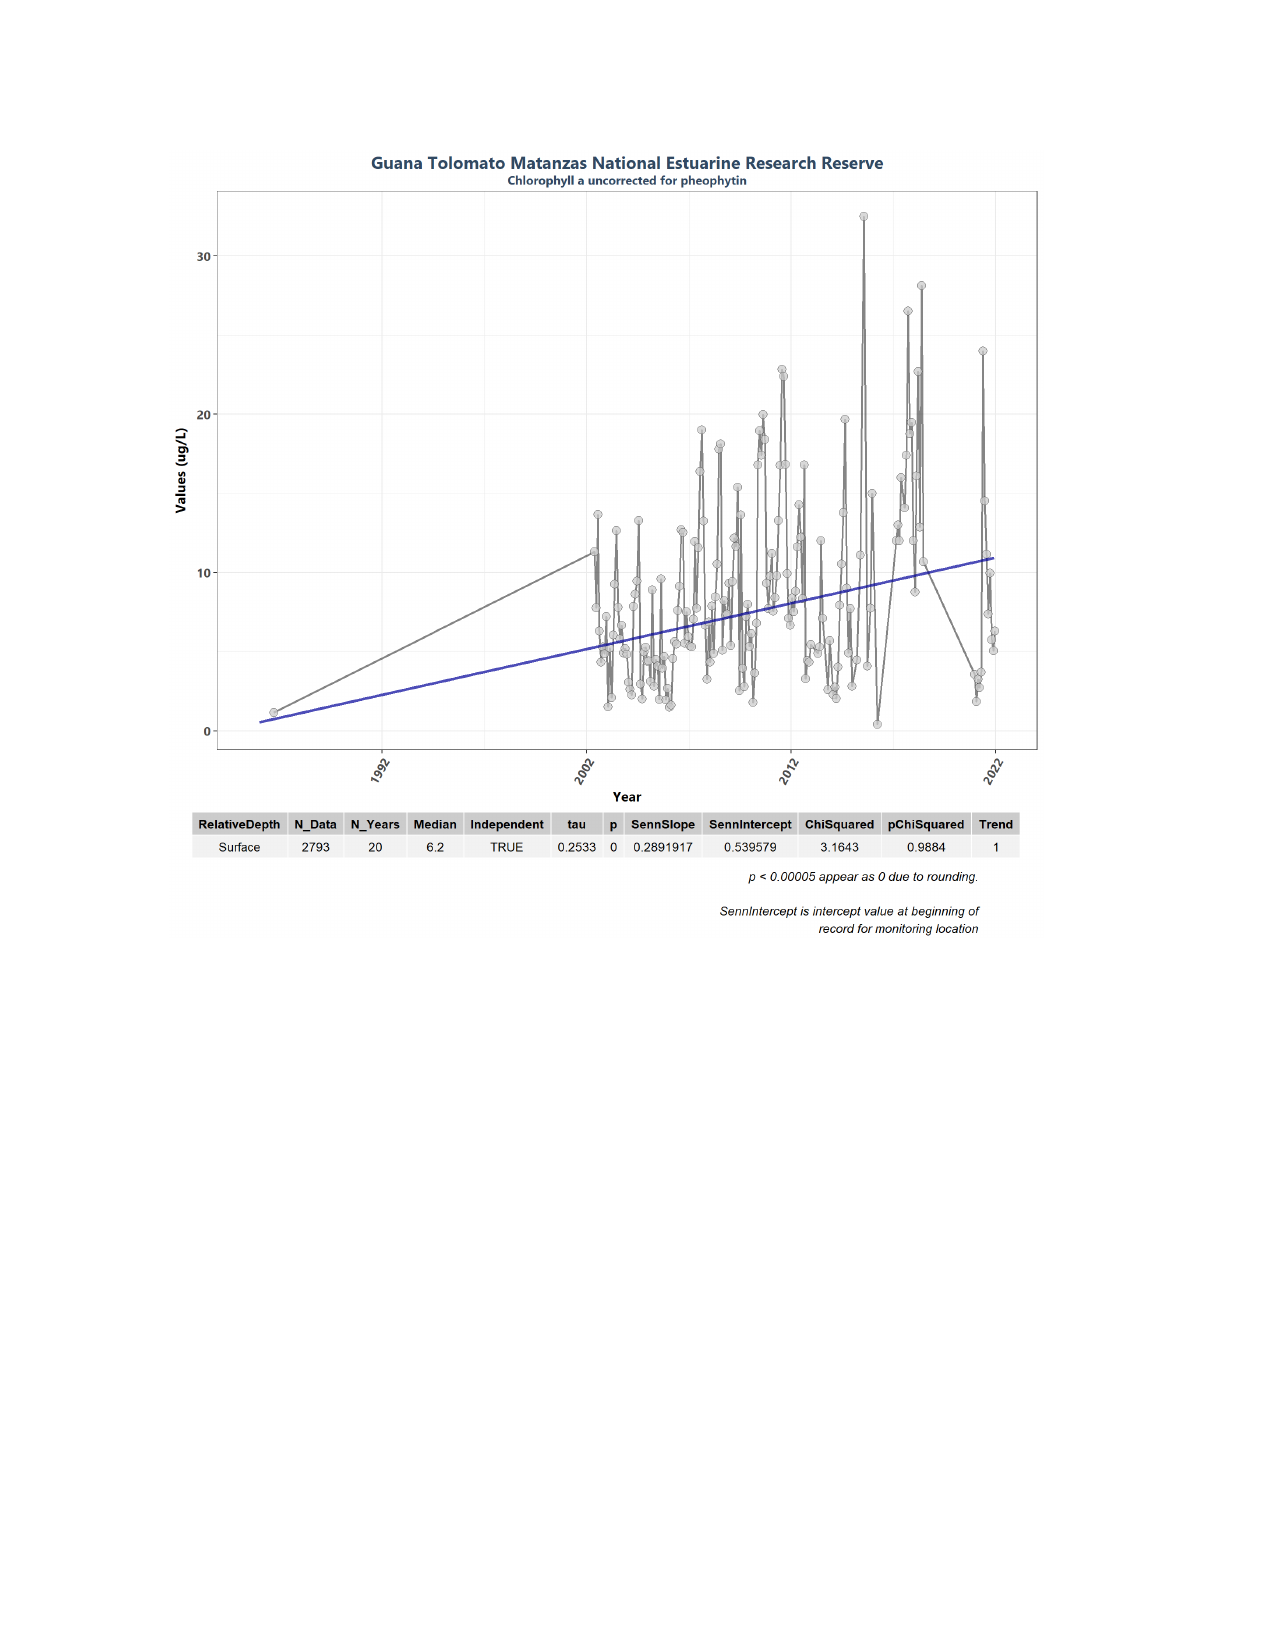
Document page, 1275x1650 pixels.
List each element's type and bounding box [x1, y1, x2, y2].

picture [168, 150, 1044, 938]
